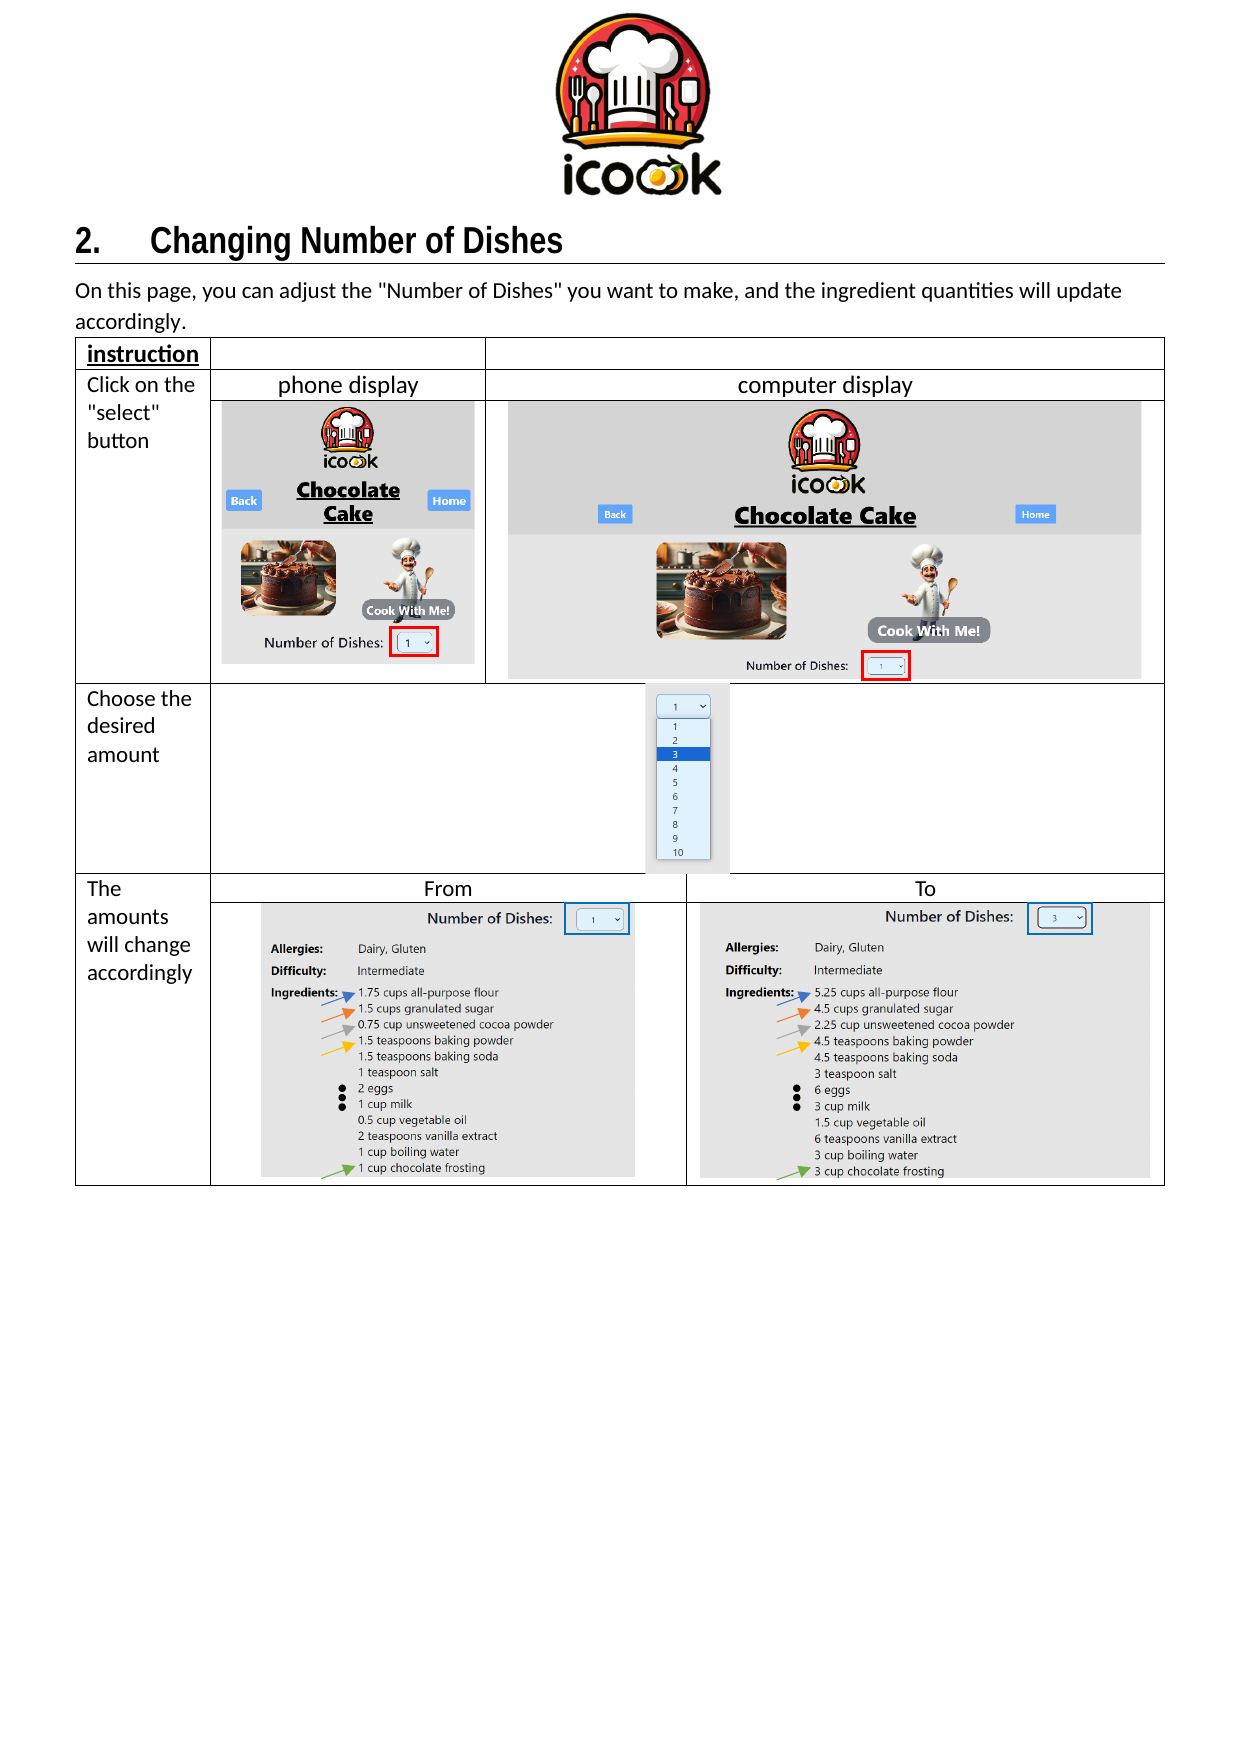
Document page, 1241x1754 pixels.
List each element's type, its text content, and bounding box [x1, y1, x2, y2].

table_cell Choose the desired amount [76, 684, 210, 873]
table_header [211, 338, 485, 369]
text On this page, you can adjust the "Number of Dishes" you want to make, and the ingredient quantities will update accordingly. [75, 277, 1165, 335]
picture [645, 683, 730, 874]
table_cell The amounts will change accordingly [76, 874, 210, 1184]
table_cell [211, 401, 485, 683]
subtitle Changing Number of Dishes [75, 114, 1165, 263]
table_cell [211, 903, 686, 1184]
picture [221, 401, 475, 664]
table_cell [687, 903, 1164, 1184]
picture [787, 1173, 801, 1178]
picture [330, 1172, 345, 1177]
table_cell [486, 401, 1164, 683]
table_cell computer display [486, 370, 1164, 400]
picture [533, 12, 737, 114]
picture [261, 903, 635, 1177]
table_cell To [687, 874, 1164, 902]
table_cell phone display [211, 370, 485, 400]
picture [1029, 904, 1091, 933]
picture [700, 903, 1150, 1178]
picture [566, 904, 628, 933]
picture [864, 653, 908, 678]
table_header instruction [76, 338, 210, 369]
picture [508, 401, 1142, 679]
table_cell From [211, 874, 686, 902]
table_cell Click on the "select" button [76, 370, 210, 683]
table_cell [730, 684, 1164, 873]
table_header [486, 338, 1164, 369]
table_cell [211, 684, 645, 873]
